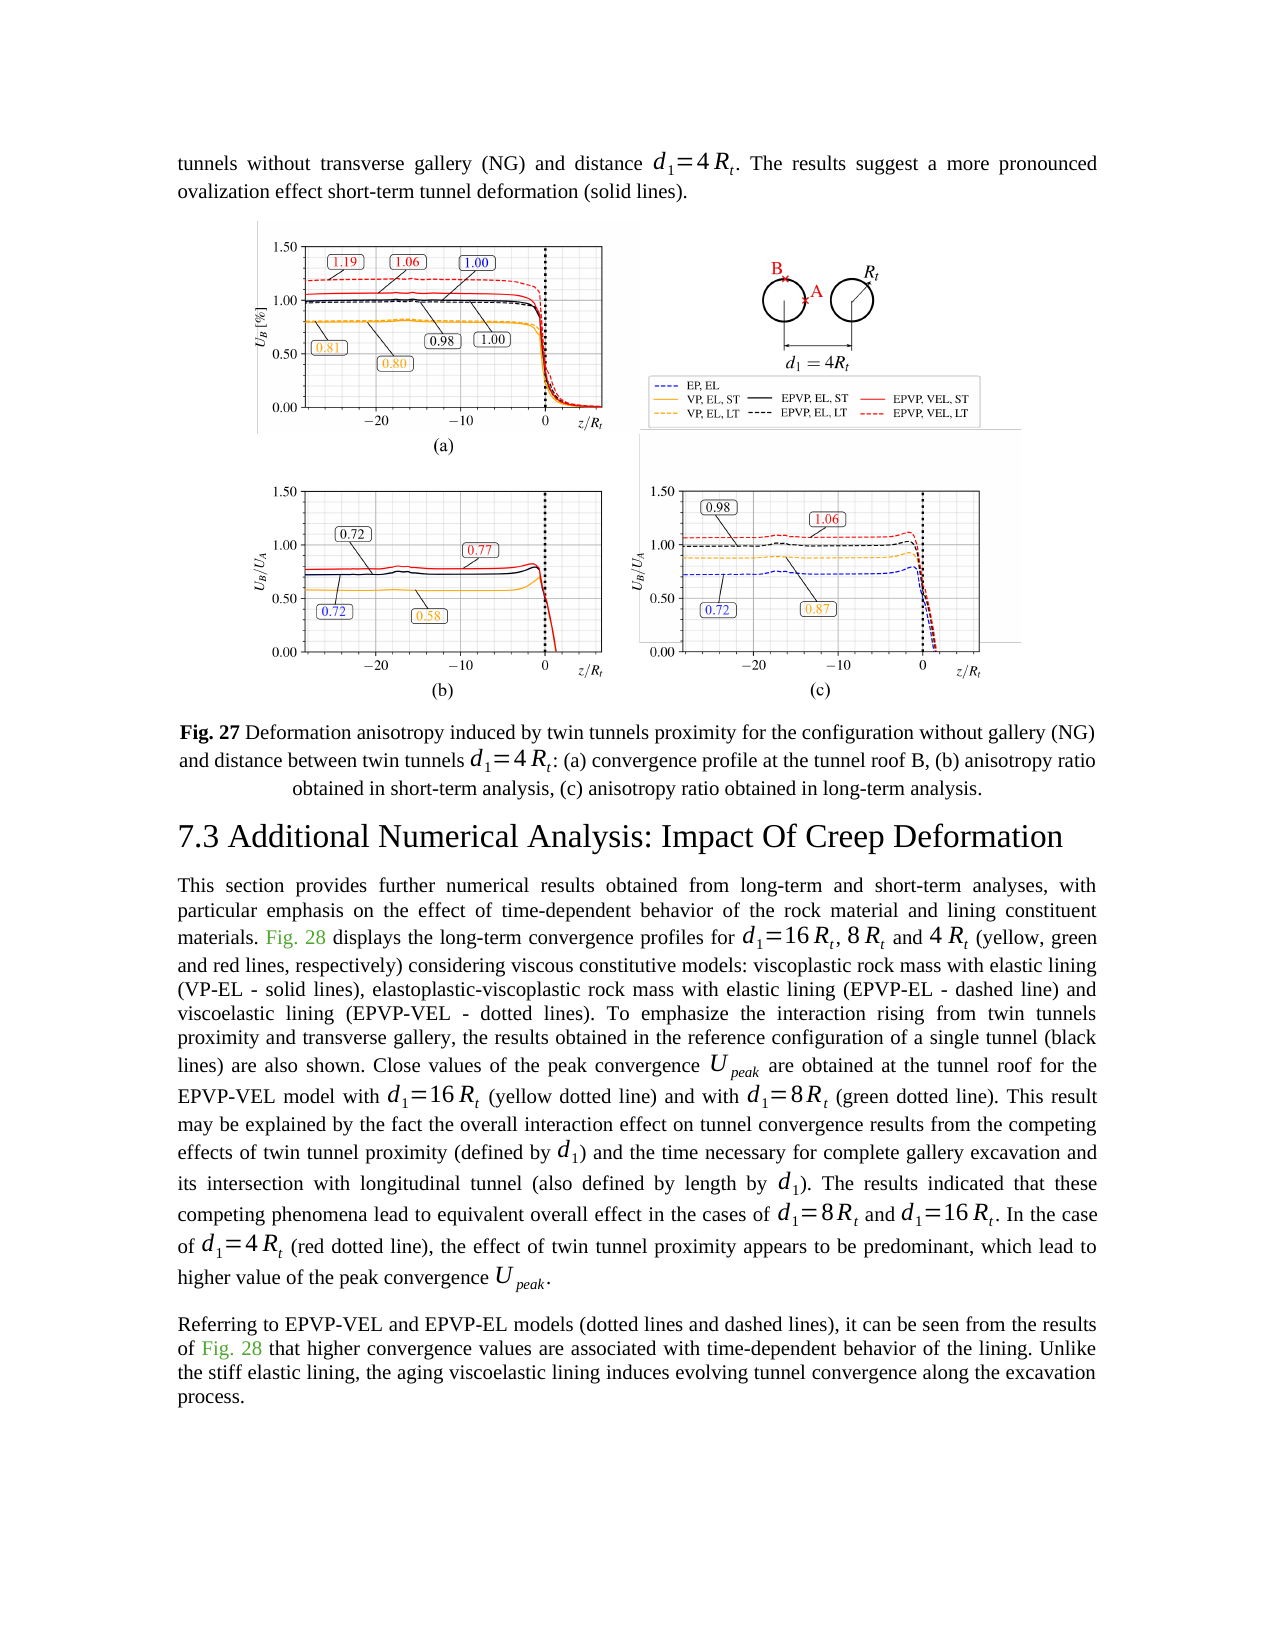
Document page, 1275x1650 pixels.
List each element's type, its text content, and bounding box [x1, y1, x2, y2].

picture [253, 221, 1022, 700]
subtitle 7.3 Additional Numerical Analysis: Impact Of Creep Deformation [177, 816, 1098, 855]
text Fig. 27 Deformation anisotropy induced by twin tunnels proximity for the configuration without gallery (NG) and distance between twin tunnels : (a) convergence profile at the tunnel roof B, (b) anisotropy ratio obtained in short-term analysis, (c) anisotropy ratio obtained in long-term analysis. [177, 720, 1098, 800]
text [177, 148, 1098, 203]
text Referring to EPVP-VEL and EPVP-EL models (dotted lines and dashed lines), it can be seen from the results of Fig. 28 that higher convergence values are associated with time-dependent behavior of the lining. Unlike the stiff elastic lining, the aging viscoelastic lining induces evolving tunnel convergence along the excavation process. [177, 1311, 1098, 1408]
text This section provides further numerical results obtained from long-term and short-term analyses, with particular emphasis on the effect of time-dependent behavior of the rock material and lining constituent materials. Fig. 28 displays the long-term convergence profiles for , and (yellow, green and red lines, respectively) considering viscous constitutive models: viscoplastic rock mass with elastic lining (VP-EL - solid lines), elastoplastic-viscoplastic rock mass with elastic lining (EPVP-EL - dashed line) and viscoelastic lining (EPVP-VEL - dotted lines). To emphasize the interaction rising from twin tunnels proximity and transverse gallery, the results obtained in the reference configuration of a single tunnel (black lines) are also shown. Close values of the peak convergence are obtained at the tunnel roof for the EPVP-VEL model with (yellow dotted line) and with (green dotted line). This result may be explained by the fact the overall interaction effect on tunnel convergence results from the competing effects of twin tunnel proximity (defined by ) and the time necessary for complete gallery excavation and its intersection with longitudinal tunnel (also defined by length by ). The results indicated that these competing phenomena lead to equivalent overall effect in the cases of and . In the case of (red dotted line), the effect of twin tunnel proximity appears to be predominant, which lead to higher value of the peak convergence . [177, 873, 1098, 1293]
